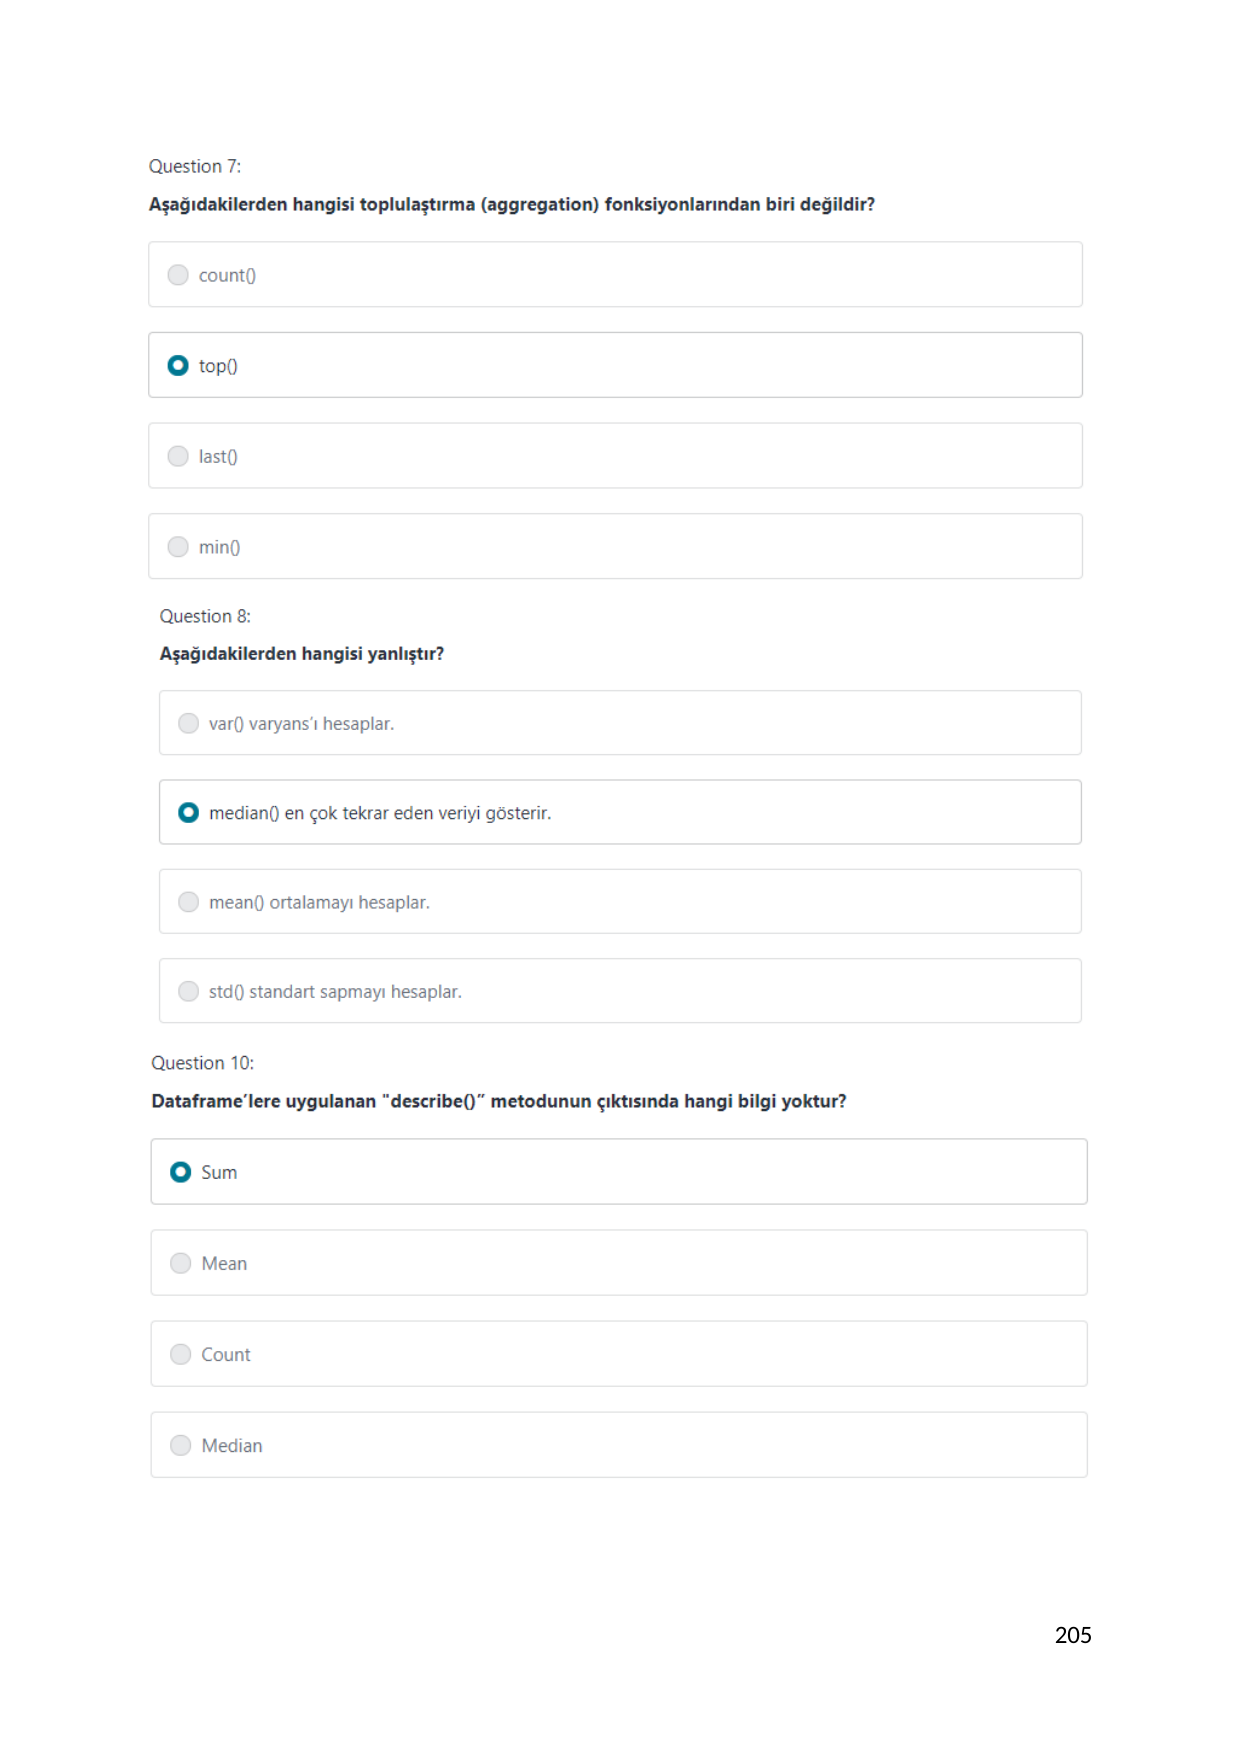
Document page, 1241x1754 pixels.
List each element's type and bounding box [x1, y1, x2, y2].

picture [147, 596, 1093, 1033]
picture [147, 1052, 1093, 1499]
picture [147, 147, 1093, 594]
